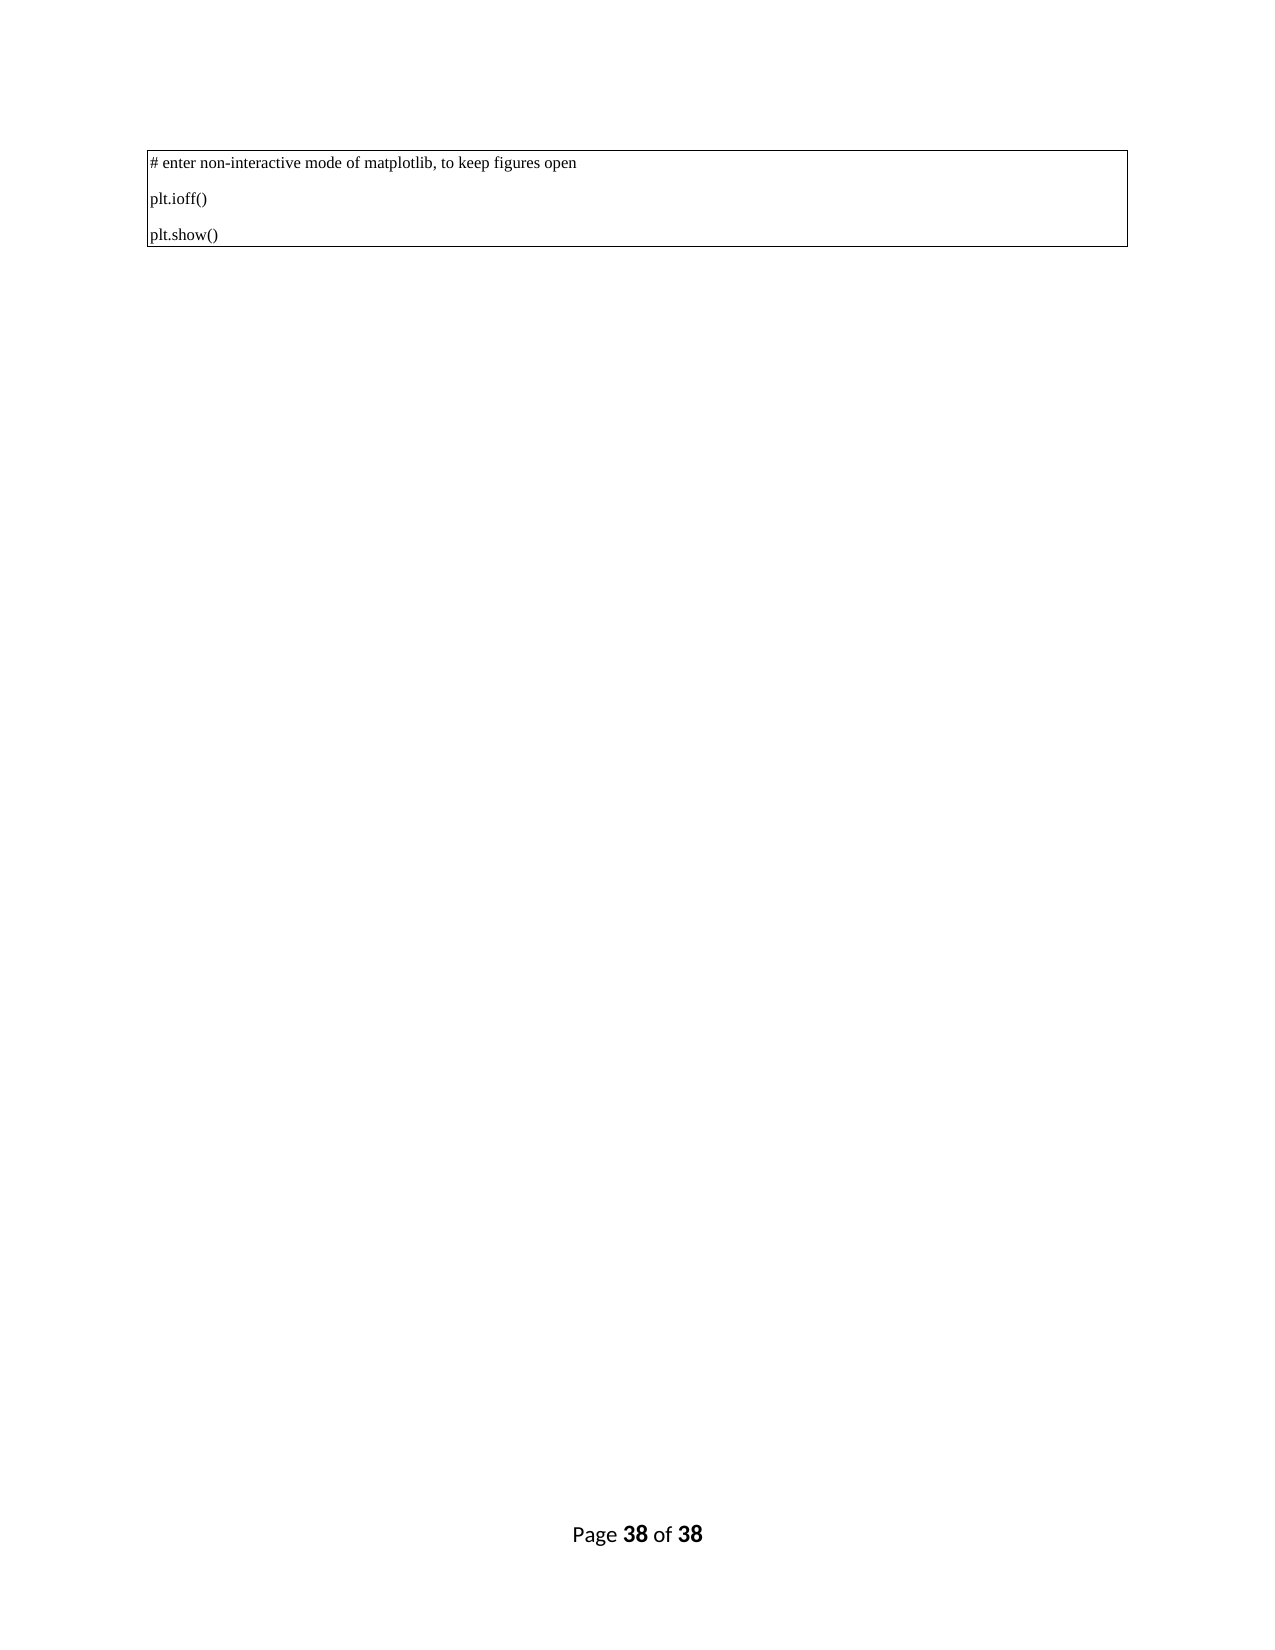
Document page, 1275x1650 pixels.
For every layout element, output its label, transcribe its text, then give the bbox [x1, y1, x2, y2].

text # enter non-interactive mode of matplotlib, to keep figures open [148, 151, 1127, 172]
text plt.show() [148, 222, 1127, 246]
text plt.ioff() [148, 186, 1127, 208]
